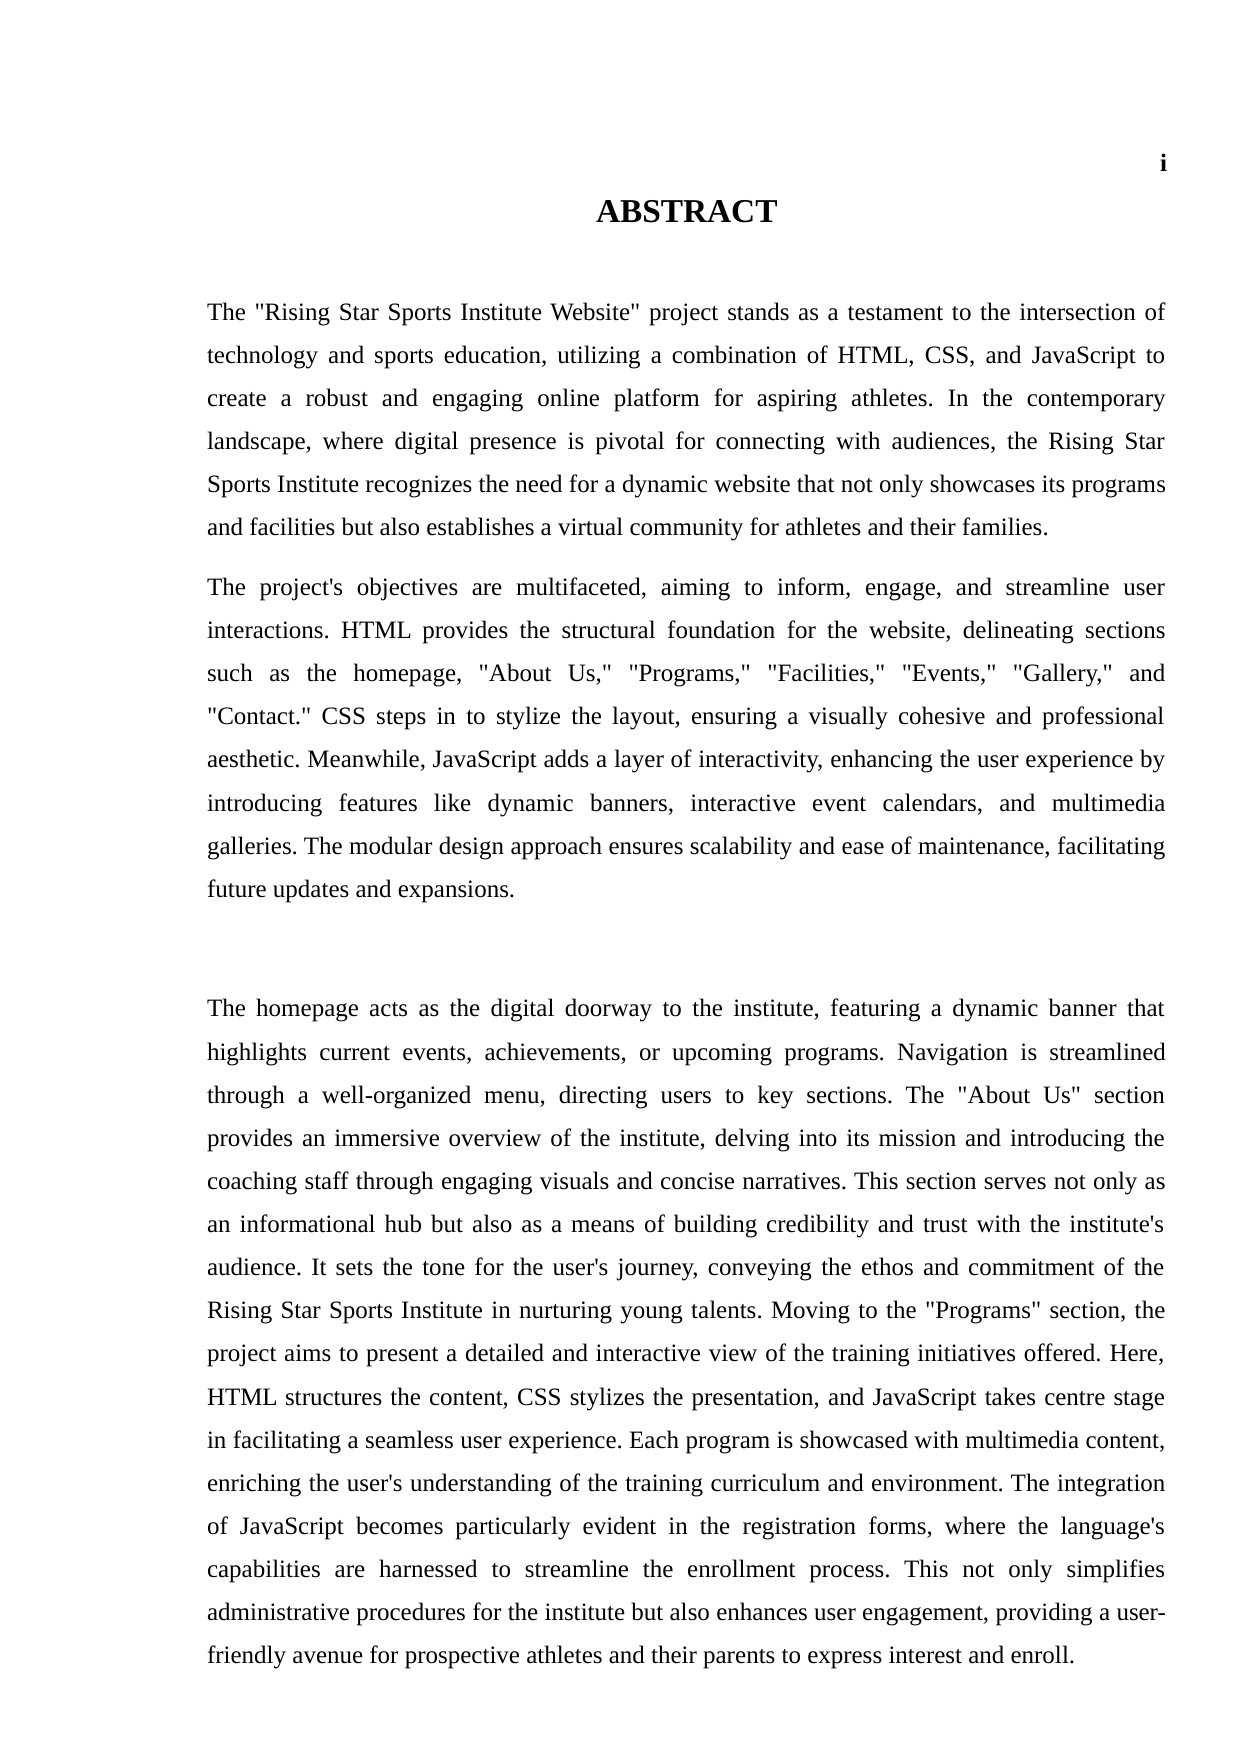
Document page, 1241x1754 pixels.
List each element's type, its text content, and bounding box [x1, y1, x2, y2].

text The project's objectives are multifaceted, aiming to inform, engage, and streamline user interactions. HTML provides the structural foundation for the website, delineating sections such as the homepage, "About Us," "Programs," "Facilities," "Events," "Gallery," and "Contact." CSS steps in to stylize the layout, ensuring a visually cohesive and professional aesthetic. Meanwhile, JavaScript adds a layer of interactivity, enhancing the user experience by introducing features like dynamic banners, interactive event calendars, and multimedia galleries. The modular design approach ensures scalability and ease of maintenance, facilitating future updates and expansions. [207, 572, 1166, 903]
subtitle i [222, 148, 1167, 176]
text The "Rising Star Sports Institute Website" project stands as a testament to the intersection of technology and sports education, utilizing a combination of HTML, CSS, and JavaScript to create a robust and engaging online platform for aspiring athletes. In the contemporary landscape, where digital presence is pivotal for connecting with audiences, the Rising Star Sports Institute recognizes the need for a dynamic website that not only showcases its programs and facilities but also establishes a virtual community for athletes and their families. [207, 297, 1166, 541]
text The homepage acts as the digital doorway to the institute, featuring a dynamic banner that highlights current events, achievements, or upcoming programs. Navigation is streamlined through a well-organized menu, directing users to key sections. The "About Us" section provides an immersive overview of the institute, delving into its mission and introducing the coaching staff through engaging visuals and concise narratives. This section serves not only as an informational hub but also as a means of building credibility and trust with the institute's audience. It sets the tone for the user's journey, conveying the ethos and commitment of the Rising Star Sports Institute in nurturing young talents. Moving to the "Programs" section, the project aims to present a detailed and interactive view of the training initiatives offered. Here, HTML structures the content, CSS stylizes the presentation, and JavaScript takes centre stage in facilitating a seamless user experience. Each program is showcased with multimedia content, enriching the user's understanding of the training curriculum and environment. The integration of JavaScript becomes particularly evident in the registration forms, where the language's capabilities are harnessed to streamline the enrollment process. This not only simplifies administrative procedures for the institute but also enhances user engagement, providing a user-friendly avenue for prospective athletes and their parents to express interest and enroll. [207, 993, 1166, 1669]
text ABSTRACT [207, 191, 1166, 229]
